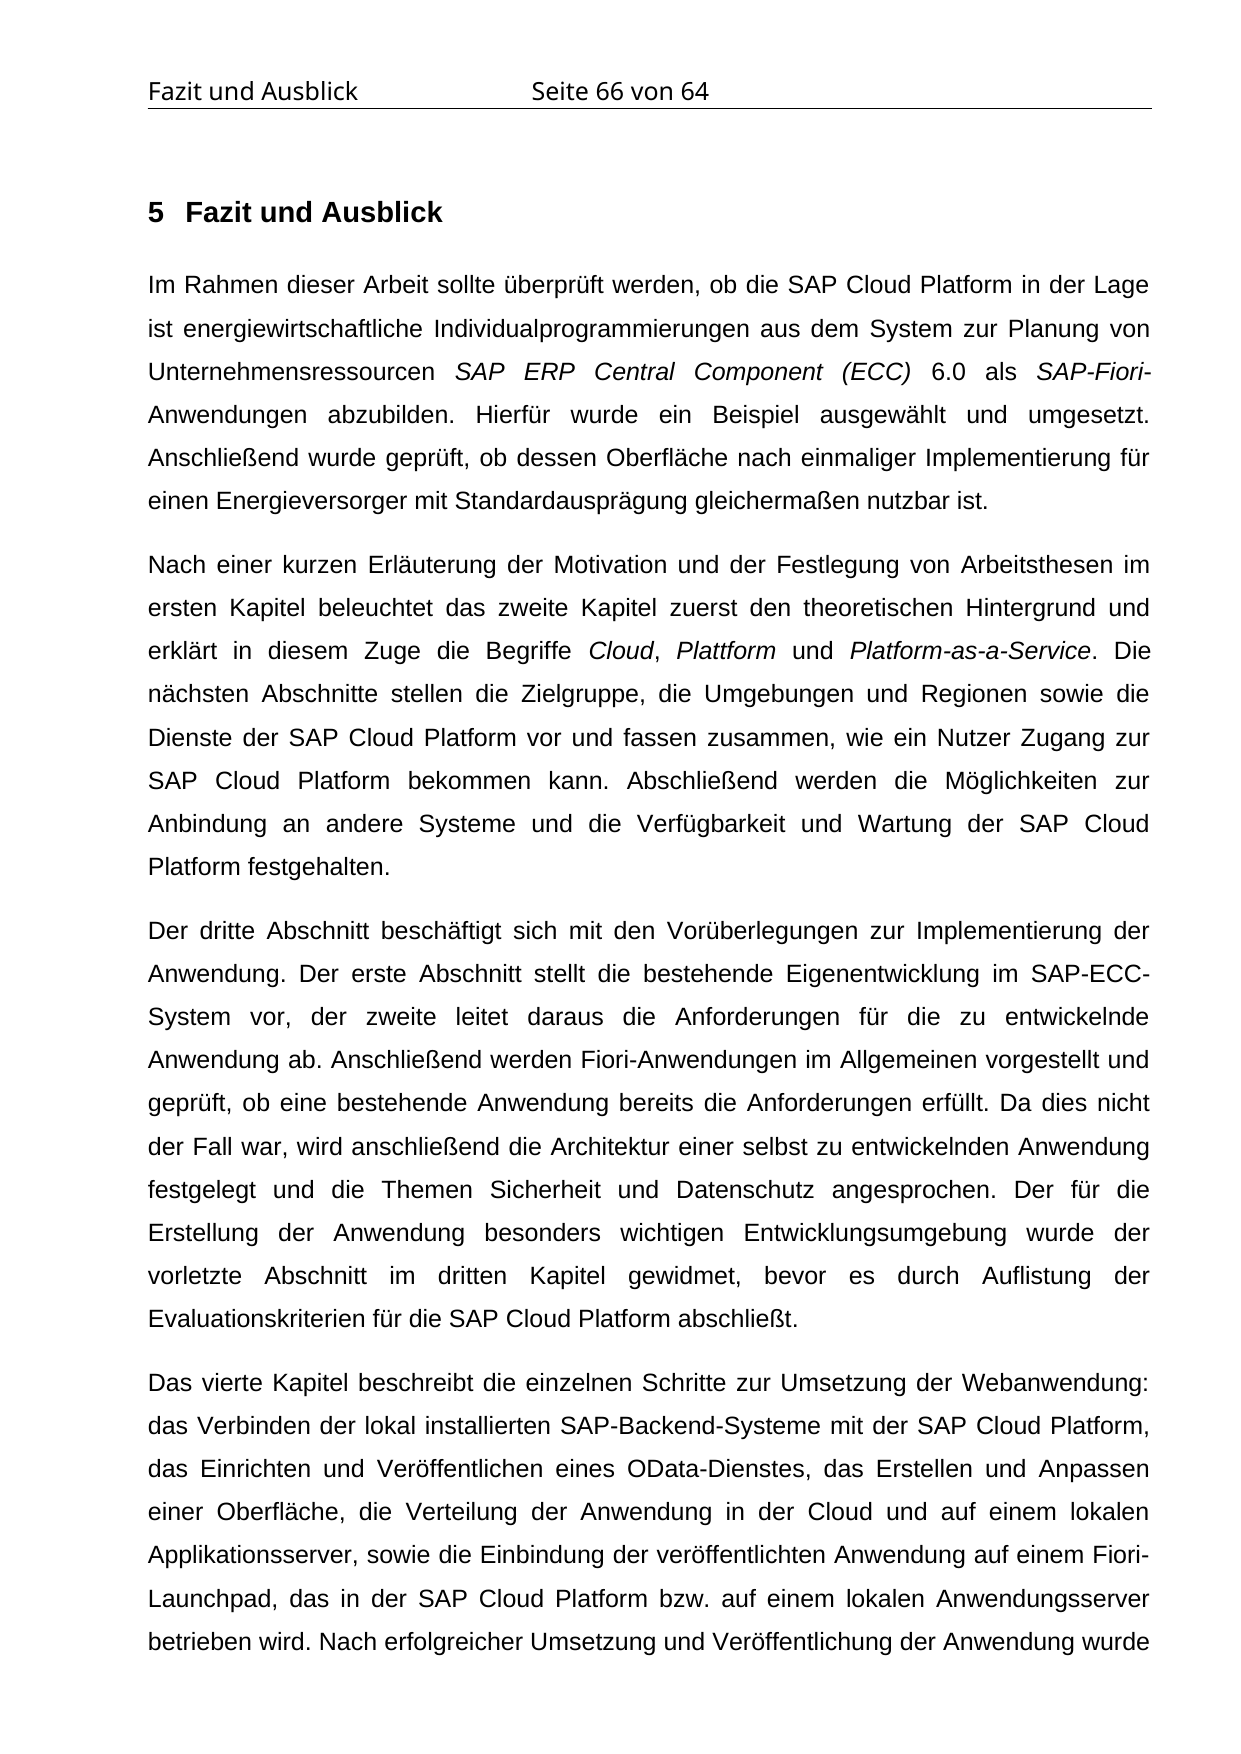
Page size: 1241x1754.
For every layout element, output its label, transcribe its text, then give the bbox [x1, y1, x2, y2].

text Im Rahmen dieser Arbeit sollte überprüft werden, ob die SAP Cloud Platform in der Lage ist energiewirtschaftliche Individualprogrammierungen aus dem System zur Planung von Unternehmensressourcen SAP ERP Central Component (ECC) 6.0 als SAP-Fiori-Anwendungen abzubilden. Hierfür wurde ein Beispiel ausgewählt und umgesetzt. Anschließend wurde geprüft, ob dessen Oberfläche nach einmaliger Implementierung für einen Energieversorger mit Standardausprägung gleichermaßen nutzbar ist. [148, 270, 1152, 515]
text Nach einer kurzen Erläuterung der Motivation und der Festlegung von Arbeitsthesen im ersten Kapitel beleuchtet das zweite Kapitel zuerst den theoretischen Hintergrund und erklärt in diesem Zuge die Begriffe Cloud, Plattform und Platform-as-a-Service. Die nächsten Abschnitte stellen die Zielgruppe, die Umgebungen und Regionen sowie die Dienste der SAP Cloud Platform vor und fassen zusammen, wie ein Nutzer Zugang zur SAP Cloud Platform bekommen kann. Abschließend werden die Möglichkeiten zur Anbindung an andere Systeme und die Verfügbarkeit und Wartung der SAP Cloud Platform festgehalten. [148, 550, 1152, 881]
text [148, 1368, 1152, 1655]
subtitle Fazit und Ausblick [148, 195, 1152, 229]
text Der dritte Abschnitt beschäftigt sich mit den Vorüberlegungen zur Implementierung der Anwendung. Der erste Abschnitt stellt die bestehende Eigenentwicklung im SAP-ECC-System vor, der zweite leitet daraus die Anforderungen für die zu entwickelnde Anwendung ab. Anschließend werden Fiori-Anwendungen im Allgemeinen vorgestellt und geprüft, ob eine bestehende Anwendung bereits die Anforderungen erfüllt. Da dies nicht der Fall war, wird anschließend die Architektur einer selbst zu entwickelnden Anwendung festgelegt und die Themen Sicherheit und Datenschutz angesprochen. Der für die Erstellung der Anwendung besonders wichtigen Entwicklungsumgebung wurde der vorletzte Abschnitt im dritten Kapitel gewidmet, bevor es durch Auflistung der Evaluationskriterien für die SAP Cloud Platform abschließt. [148, 916, 1152, 1333]
